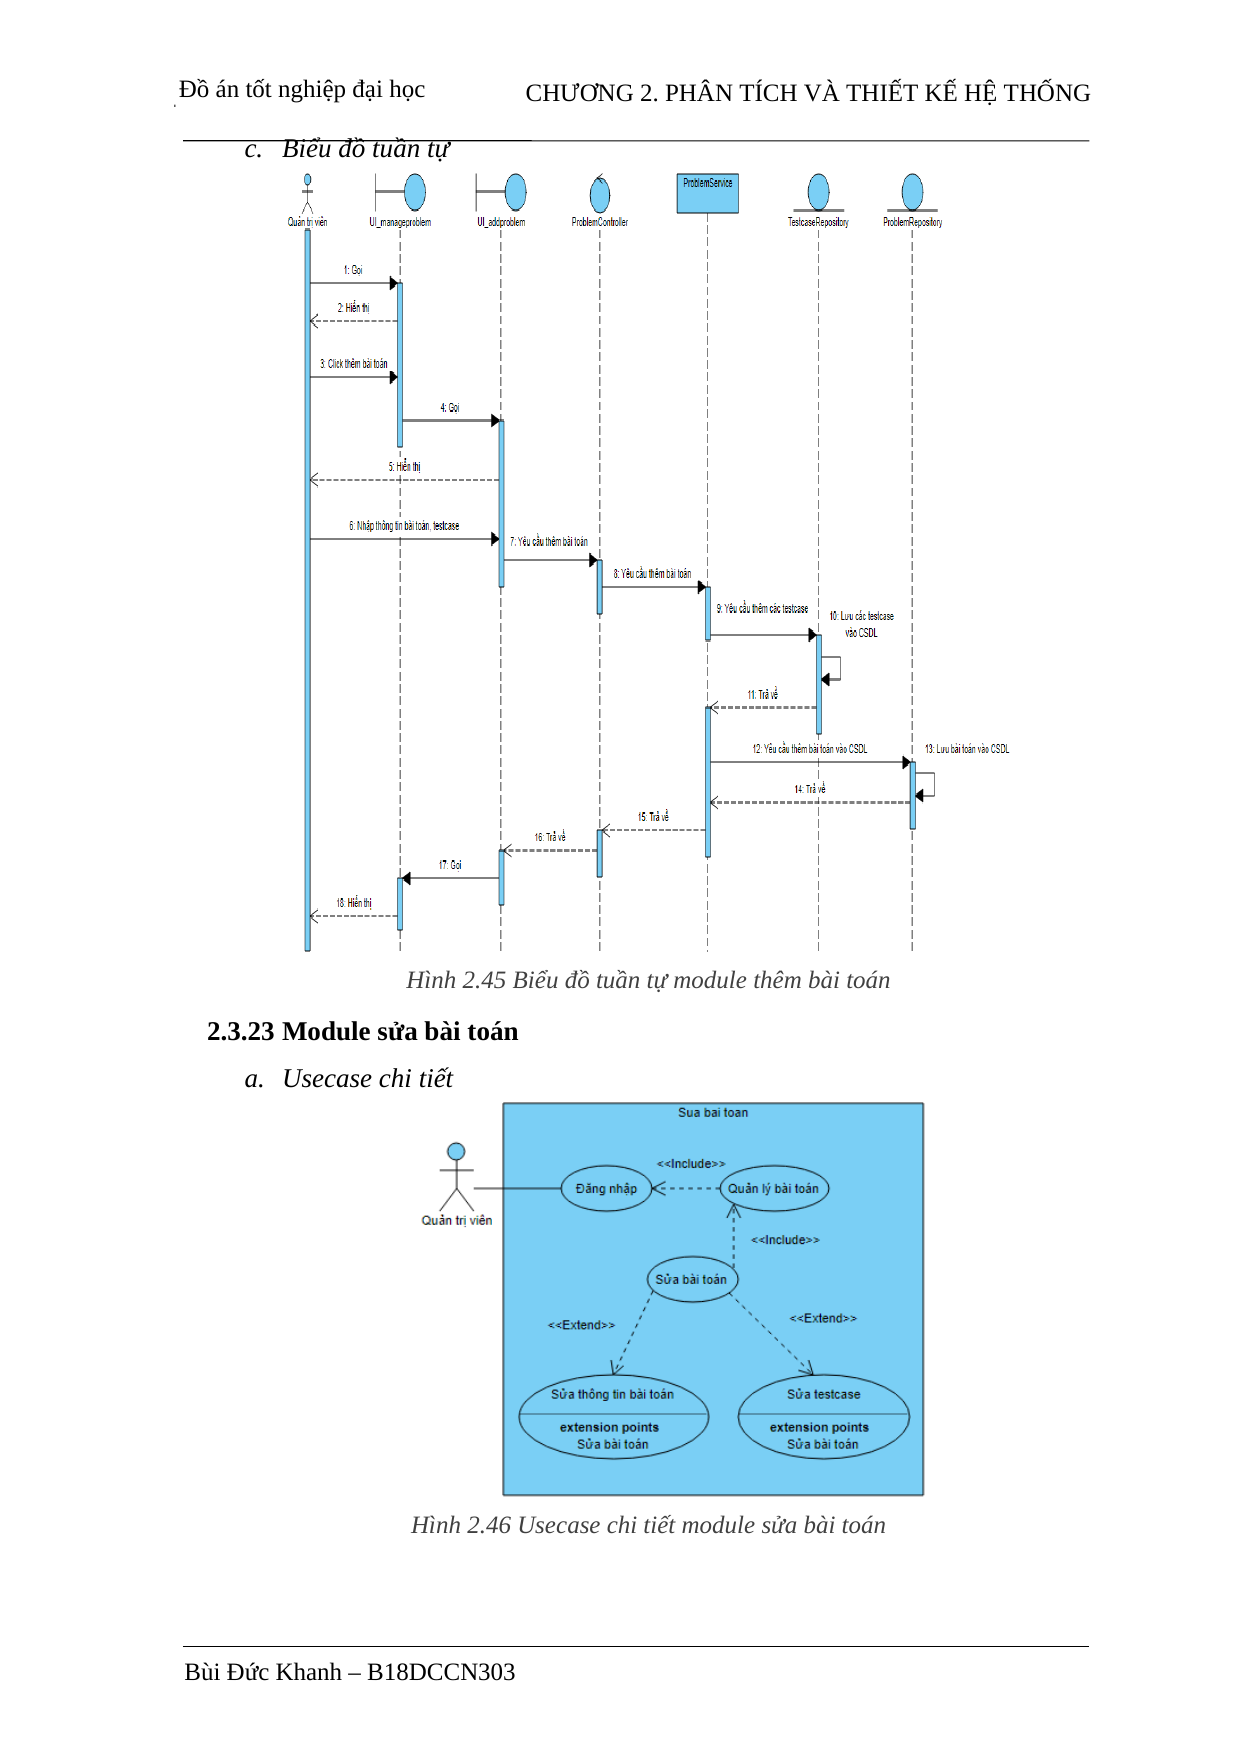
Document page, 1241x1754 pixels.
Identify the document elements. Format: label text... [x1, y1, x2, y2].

text Hình 2.45 Biểu đồ tuần tự module thêm bài toán [207, 965, 1092, 994]
text Hình 2.46 Usecase chi tiết module sửa bài toán [207, 1510, 1092, 1539]
subtitle Module sửa bài toán [207, 1015, 1092, 1046]
picture [408, 1102, 929, 1501]
picture [280, 172, 1019, 957]
subtitle Biểu đồ tuần tự [244, 132, 1092, 163]
subtitle Usecase chi tiết [244, 1062, 1092, 1093]
